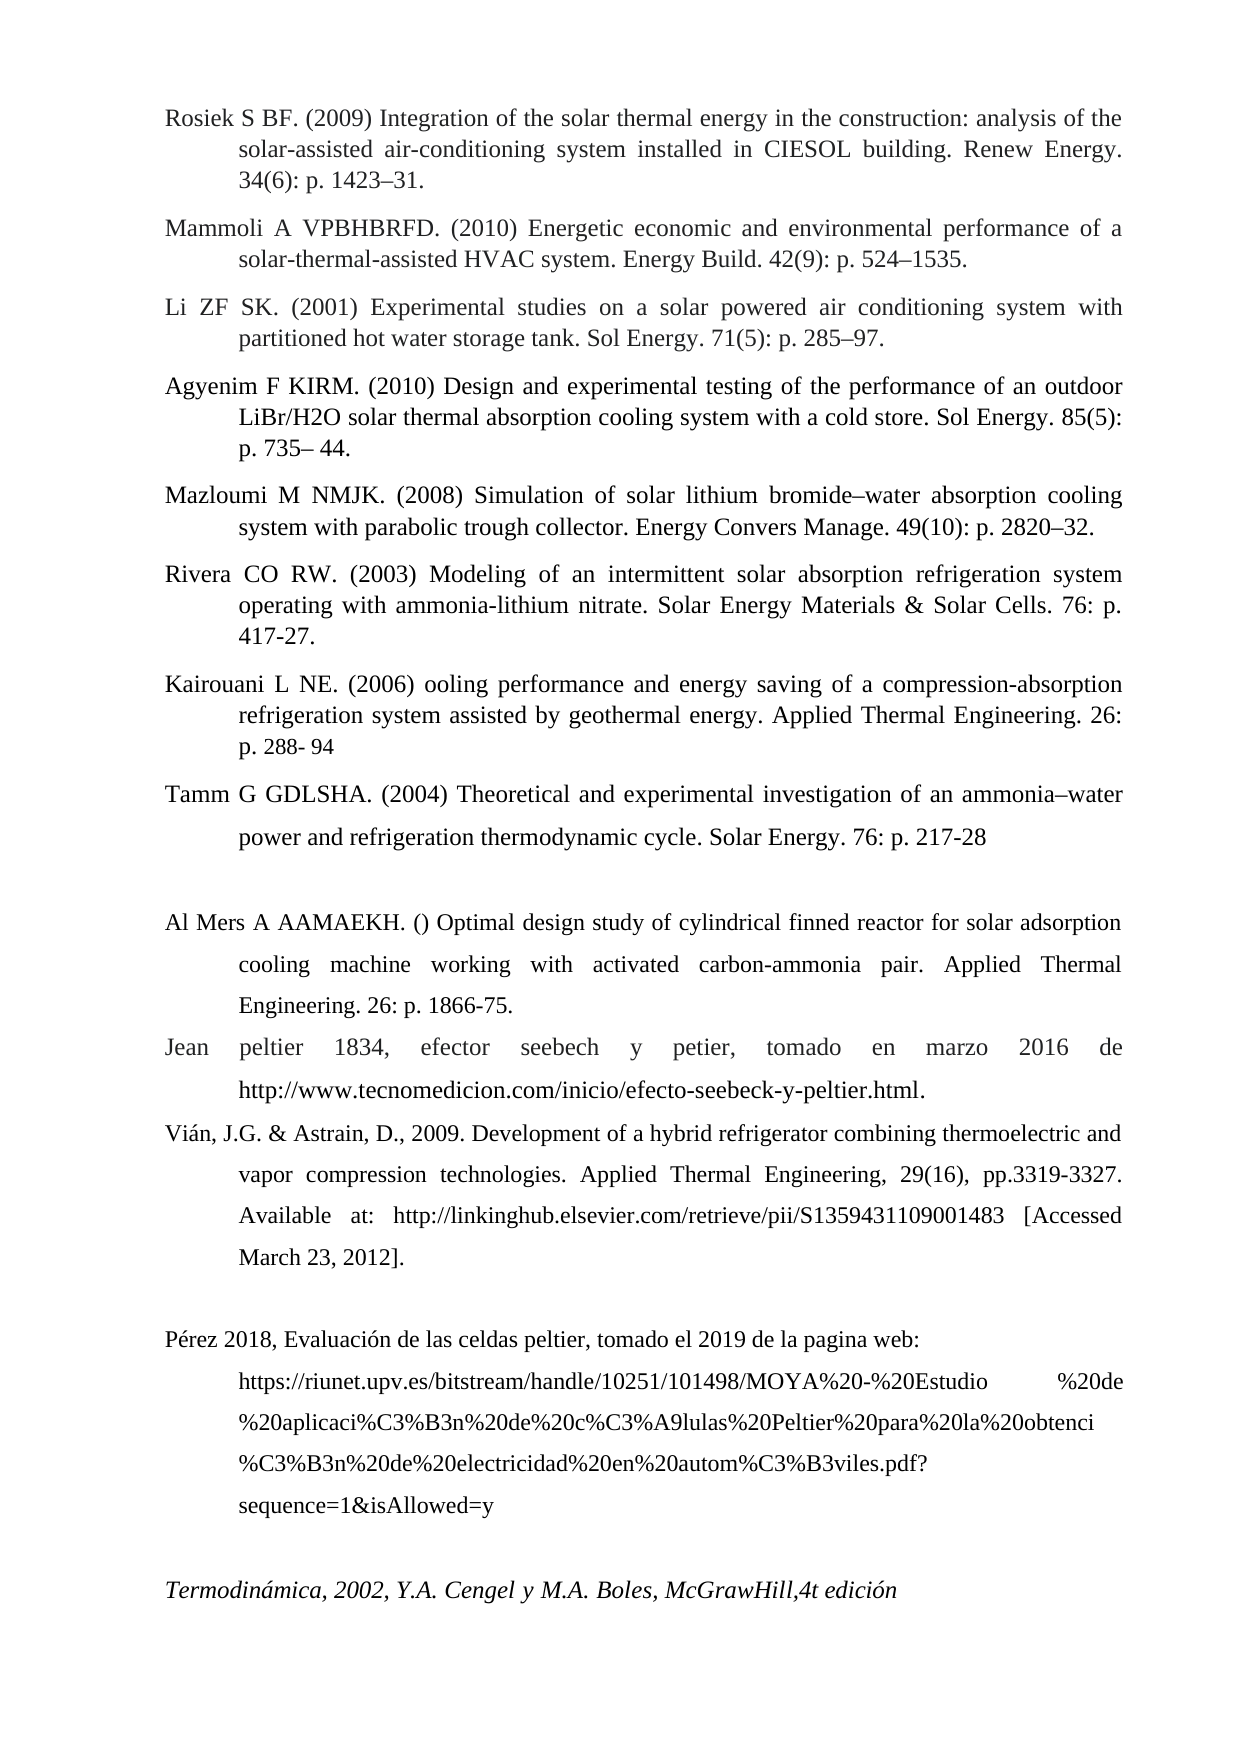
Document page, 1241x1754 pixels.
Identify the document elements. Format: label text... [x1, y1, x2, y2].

text Mammoli A VPBHBRFD. (2010) Energetic economic and environmental performance of a solar-thermal-assisted HVAC system. Energy Build. 42(9): p. 524–1535. [164, 213, 1123, 273]
text Termodinámica, 2002, Y.A. Cengel y M.A. Boles, McGrawHill,4t edición [164, 1575, 1123, 1604]
text Li ZF SK. (2001) Experimental studies on a solar powered air conditioning system with partitioned hot water storage tank. Sol Energy. 71(5): p. 285–97. [164, 292, 1123, 352]
text Kairouani L NE. (2006) ooling performance and energy saving of a compression-absorption refrigeration system assisted by geothermal energy. Applied Thermal Engineering. 26: p. 288- 94 [164, 669, 1123, 760]
text Agyenim F KIRM. (2010) Design and experimental testing of the performance of an outdoor LiBr/H2O solar thermal absorption cooling system with a cold store. Sol Energy. 85(5): p. 735– 44. [164, 371, 1123, 462]
text Mazloumi M NMJK. (2008) Simulation of solar lithium bromide–water absorption cooling system with parabolic trough collector. Energy Convers Manage. 49(10): p. 2820–32. [164, 481, 1123, 540]
text Jean peltier 1834, efector seebech y petier, tomado en marzo 2016 de http://www.tecnomedicion.com/inicio/efecto-seebeck-y-peltier.html. [164, 1032, 1123, 1104]
text Al Mers A AAMAEKH. () Optimal design study of cylindrical finned reactor for solar adsorption cooling machine working with activated carbon-ammonia pair. Applied Thermal Engineering. 26: p. 1866-75. [164, 908, 1123, 1018]
text Rivera CO RW. (2003) Modeling of an intermittent solar absorption refrigeration system operating with ammonia-lithium nitrate. Solar Energy Materials & Solar Cells. 76: p. 417-27. [164, 559, 1123, 650]
text Pérez 2018, Evaluación de las celdas peltier, tomado el 2019 de la pagina web: [164, 1325, 1123, 1353]
text Tamm G GDLSHA. (2004) Theoretical and experimental investigation of an ammonia–water power and refrigeration thermodynamic cycle. Solar Energy. 76: p. 217-28 [164, 779, 1123, 851]
text Vián, J.G. & Astrain, D., 2009. Development of a hybrid refrigerator combining thermoelectric and vapor compression technologies. Applied Thermal Engineering, 29(16), pp.3319-3327. Available at: http://linkinghub.elsevier.com/retrieve/pii/S1359431109001483 [Accessed March 23, 2012]. [164, 1118, 1123, 1270]
text Rosiek S BF. (2009) Integration of the solar thermal energy in the construction: analysis of the solar-assisted air-conditioning system installed in CIESOL building. Renew Energy. 34(6): p. 1423–31. [164, 103, 1123, 194]
text https://riunet.upv.es/bitstream/handle/10251/101498/MOYA%20-%20Estudio %20de%20aplicaci%C3%B3n%20de%20c%C3%A9lulas%20Peltier%20para%20la%20obtenci%C3%B3n%20de%20electricidad%20en%20autom%C3%B3viles.pdf?sequence=1&isAllowed=y [164, 1367, 1123, 1518]
